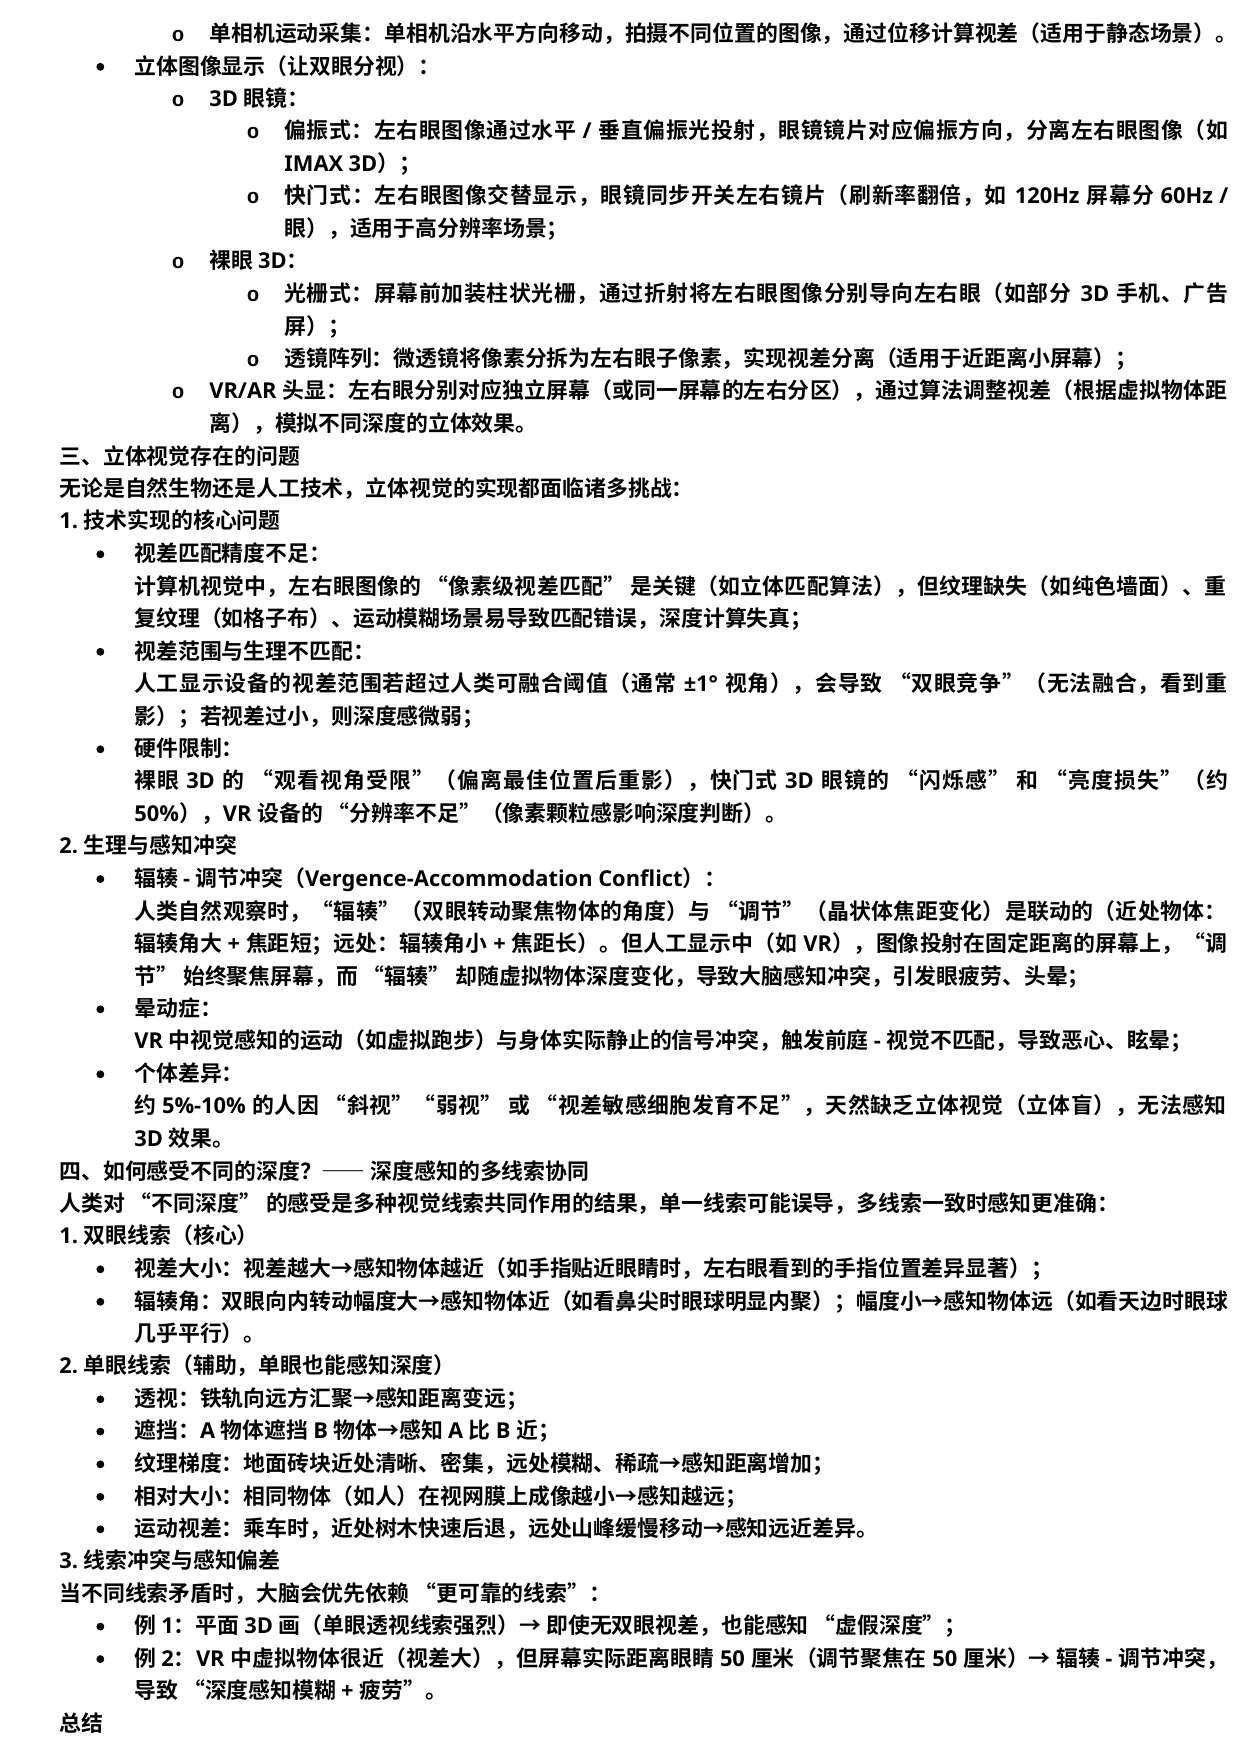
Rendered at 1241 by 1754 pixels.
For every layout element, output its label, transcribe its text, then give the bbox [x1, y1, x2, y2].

list VR/AR 头显：左右眼分别对应独立屏幕（或同一屏幕的左右分区），通过算法调整视差（根据虚拟物体距离），模拟不同深度的立体效果。 [172, 373, 1228, 438]
text 当不同线索矛盾时，大脑会优先依赖 “更可靠的线索”： [59, 1576, 1228, 1608]
text 1. 技术实现的核心问题 [59, 503, 1228, 536]
list 辐辏角：双眼向内转动幅度大→感知物体近（如看鼻尖时眼球明显内聚）；幅度小→感知物体远（如看天边时眼球几乎平行）。 [97, 1283, 1228, 1348]
list 辐辏 - 调节冲突（Vergence-Accommodation Conflict）： 人类自然观察时，“辐辏”（双眼转动聚焦物体的角度）与 “调节”（晶状体焦距变化）是联动的（近处物体：辐辏角大 + 焦距短；远处：辐辏角小 + 焦距长）。但人工显示中（如 VR），图像投射在固定距离的屏幕上，“调节” 始终聚焦屏幕，而 “辐辏” 却随虚拟物体深度变化，导致大脑感知冲突，引发眼疲劳、头晕； [97, 861, 1228, 991]
text 3. 线索冲突与感知偏差 [59, 1543, 1228, 1576]
list 立体图像显示（让双眼分视）： [97, 48, 1228, 81]
list 偏振式：左右眼图像通过水平 / 垂直偏振光投射，眼镜镜片对应偏振方向，分离左右眼图像（如 IMAX 3D）； [247, 113, 1228, 178]
list 例 1：平面 3D 画（单眼透视线索强烈）→ 即使无双眼视差，也能感知 “虚假深度”； [97, 1608, 1228, 1641]
list 纹理梯度：地面砖块近处清晰、密集，远处模糊、稀疏→感知距离增加； [97, 1446, 1228, 1478]
list 遮挡：A 物体遮挡 B 物体→感知 A 比 B 近； [97, 1413, 1228, 1446]
list 透镜阵列：微透镜将像素分拆为左右眼子像素，实现视差分离（适用于近距离小屏幕）； [247, 341, 1228, 373]
text 2. 生理与感知冲突 [59, 828, 1228, 861]
list 快门式：左右眼图像交替显示，眼镜同步开关左右镜片（刷新率翻倍，如 120Hz 屏幕分 60Hz / 眼），适用于高分辨率场景； [247, 178, 1228, 243]
list 裸眼 3D： [172, 243, 1228, 276]
text 总结 [59, 1706, 1228, 1738]
text 人类对 “不同深度” 的感受是多种视觉线索共同作用的结果，单一线索可能误导，多线索一致时感知更准确： [59, 1186, 1228, 1218]
text 1. 双眼线索（核心） [59, 1218, 1228, 1251]
list 运动视差：乘车时，近处树木快速后退，远处山峰缓慢移动→感知远近差异。 [97, 1511, 1228, 1543]
list 晕动症： VR 中视觉感知的运动（如虚拟跑步）与身体实际静止的信号冲突，触发前庭 - 视觉不匹配，导致恶心、眩晕； [97, 991, 1228, 1056]
text 三、立体视觉存在的问题 [59, 438, 1228, 471]
list 相对大小：相同物体（如人）在视网膜上成像越小→感知越远； [97, 1478, 1228, 1511]
list 3D 眼镜： [172, 81, 1228, 113]
list 光栅式：屏幕前加装柱状光栅，通过折射将左右眼图像分别导向左右眼（如部分 3D 手机、广告屏）； [247, 276, 1228, 341]
text 无论是自然生物还是人工技术，立体视觉的实现都面临诸多挑战： [59, 471, 1228, 503]
text 四、如何感受不同的深度？—— 深度感知的多线索协同 [59, 1153, 1228, 1186]
text 2. 单眼线索（辅助，单眼也能感知深度） [59, 1348, 1228, 1381]
list 视差匹配精度不足： 计算机视觉中，左右眼图像的 “像素级视差匹配” 是关键（如立体匹配算法），但纹理缺失（如纯色墙面）、重复纹理（如格子布）、运动模糊场景易导致匹配错误，深度计算失真； [97, 536, 1228, 633]
list 视差大小：视差越大→感知物体越近（如手指贴近眼睛时，左右眼看到的手指位置差异显著）； [97, 1251, 1228, 1283]
list 单相机运动采集：单相机沿水平方向移动，拍摄不同位置的图像，通过位移计算视差（适用于静态场景）。 [172, 16, 1228, 48]
list 个体差异： 约 5%-10% 的人因 “斜视”“弱视” 或 “视差敏感细胞发育不足”，天然缺乏立体视觉（立体盲），无法感知 3D 效果。 [97, 1056, 1228, 1153]
list 例 2：VR 中虚拟物体很近（视差大），但屏幕实际距离眼睛 50 厘米（调节聚焦在 50 厘米）→ 辐辏 - 调节冲突，导致 “深度感知模糊 + 疲劳”。 [97, 1641, 1228, 1706]
list 硬件限制： 裸眼 3D 的 “观看视角受限”（偏离最佳位置后重影），快门式 3D 眼镜的 “闪烁感” 和 “亮度损失”（约 50%），VR 设备的 “分辨率不足”（像素颗粒感影响深度判断）。 [97, 731, 1228, 828]
list 视差范围与生理不匹配： 人工显示设备的视差范围若超过人类可融合阈值（通常 ±1° 视角），会导致 “双眼竞争”（无法融合，看到重影）；若视差过小，则深度感微弱； [97, 633, 1228, 731]
list 透视：铁轨向远方汇聚→感知距离变远； [97, 1381, 1228, 1413]
